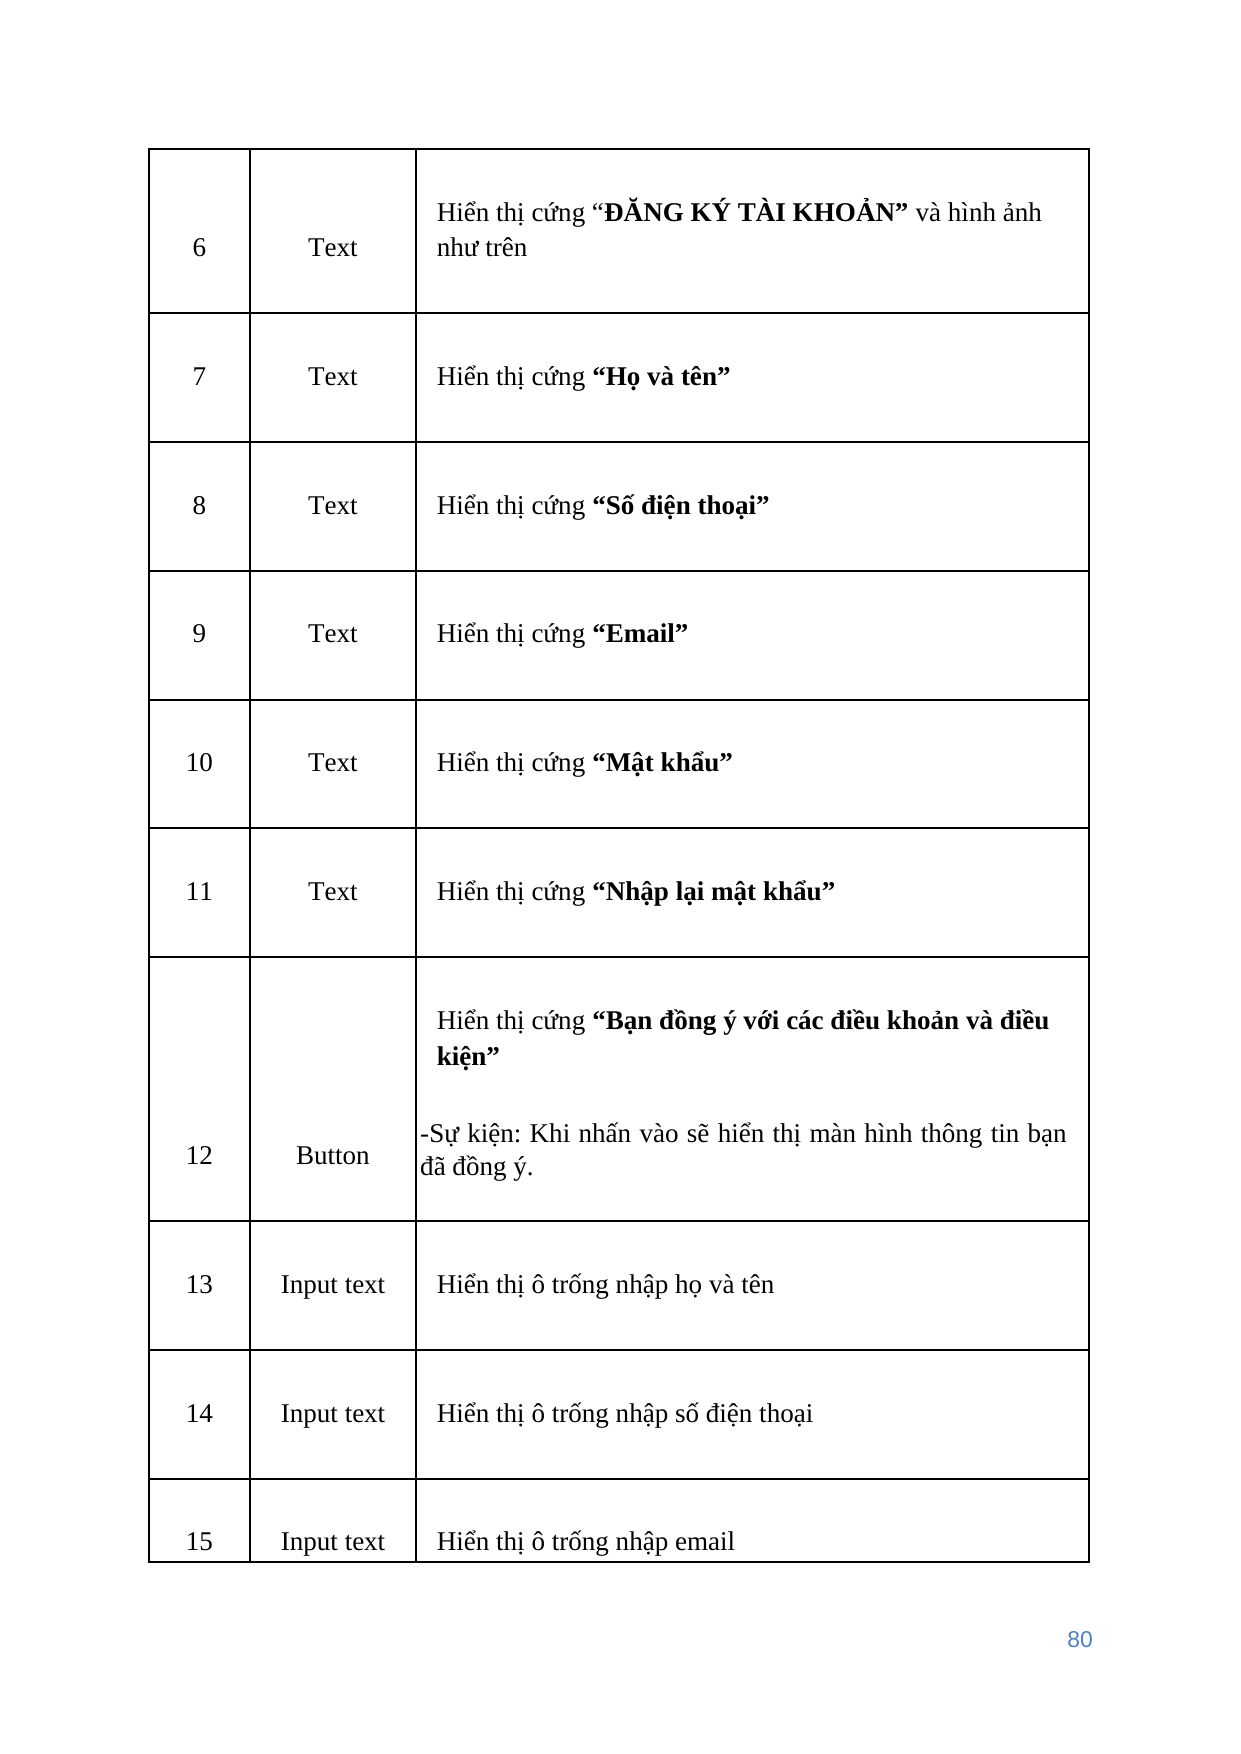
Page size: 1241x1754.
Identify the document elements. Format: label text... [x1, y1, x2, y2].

table_cell 12 [150, 958, 249, 1220]
table_cell 14 [150, 1351, 249, 1478]
table_cell 6 [150, 150, 249, 312]
table_cell 7 [150, 314, 249, 441]
table_cell Hiển thị cứng “Email” [417, 572, 1088, 698]
table_cell Hiển thị cứng “ĐĂNG KÝ TÀI KHOẢN” và hình ảnh như trên [417, 150, 1088, 312]
table_cell Input text [251, 1222, 415, 1349]
table_cell Hiển thị cứng “Họ và tên” [417, 314, 1088, 441]
table_cell Input text [251, 1351, 415, 1478]
table_cell 10 [150, 701, 249, 827]
table_cell Button [251, 958, 415, 1220]
table_cell 13 [150, 1222, 249, 1349]
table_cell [417, 1480, 1088, 1561]
table_cell 15 [150, 1480, 249, 1561]
table_cell Text [251, 572, 415, 698]
table_cell Hiển thị cứng “Số điện thoại” [417, 443, 1088, 570]
table_cell Input text [251, 1480, 415, 1561]
table_cell Text [251, 150, 415, 312]
table_cell Text [251, 701, 415, 827]
table_cell Hiển thị cứng “Bạn đồng ý với các điều khoản và điều kiện” -Sự kiện: Khi nhấn vào sẽ hiển thị màn hình thông tin bạn đã đồng ý. [417, 958, 1088, 1220]
table_cell Text [251, 829, 415, 956]
table_cell 11 [150, 829, 249, 956]
table_cell Hiển thị cứng “Mật khẩu” [417, 701, 1088, 827]
table_cell Text [251, 314, 415, 441]
table_cell Hiển thị cứng “Nhập lại mật khẩu” [417, 829, 1088, 956]
table_cell Hiển thị ô trống nhập họ và tên [417, 1222, 1088, 1349]
table_cell 8 [150, 443, 249, 570]
table_cell Text [251, 443, 415, 570]
table_cell Hiển thị ô trống nhập số điện thoại [417, 1351, 1088, 1478]
table_cell 9 [150, 572, 249, 698]
